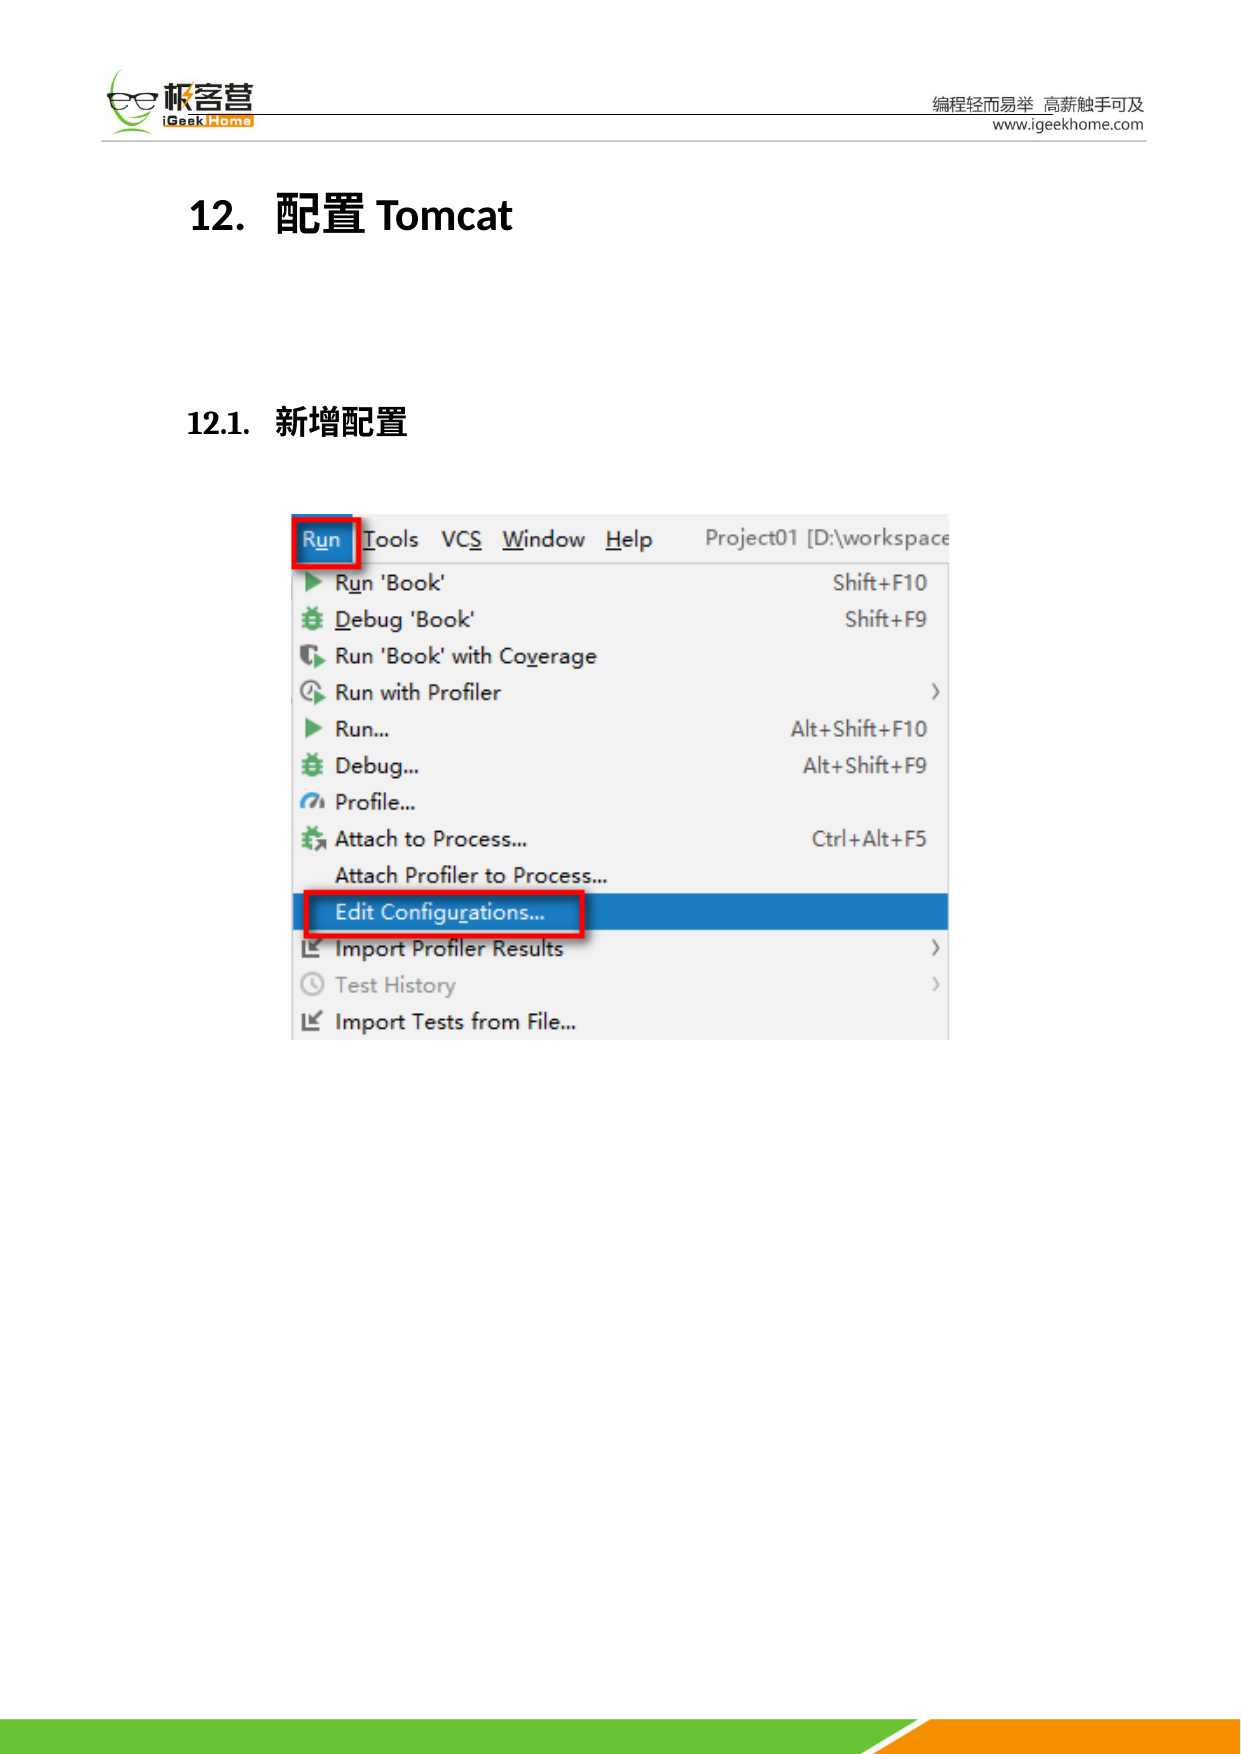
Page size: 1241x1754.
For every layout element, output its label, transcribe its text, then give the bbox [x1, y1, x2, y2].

subtitle 配置Tomcat [187, 162, 1053, 259]
picture [0, 0, 1241, 149]
subtitle 新增配置 [187, 387, 1053, 452]
picture [0, 1664, 1241, 1754]
picture [291, 514, 950, 1040]
